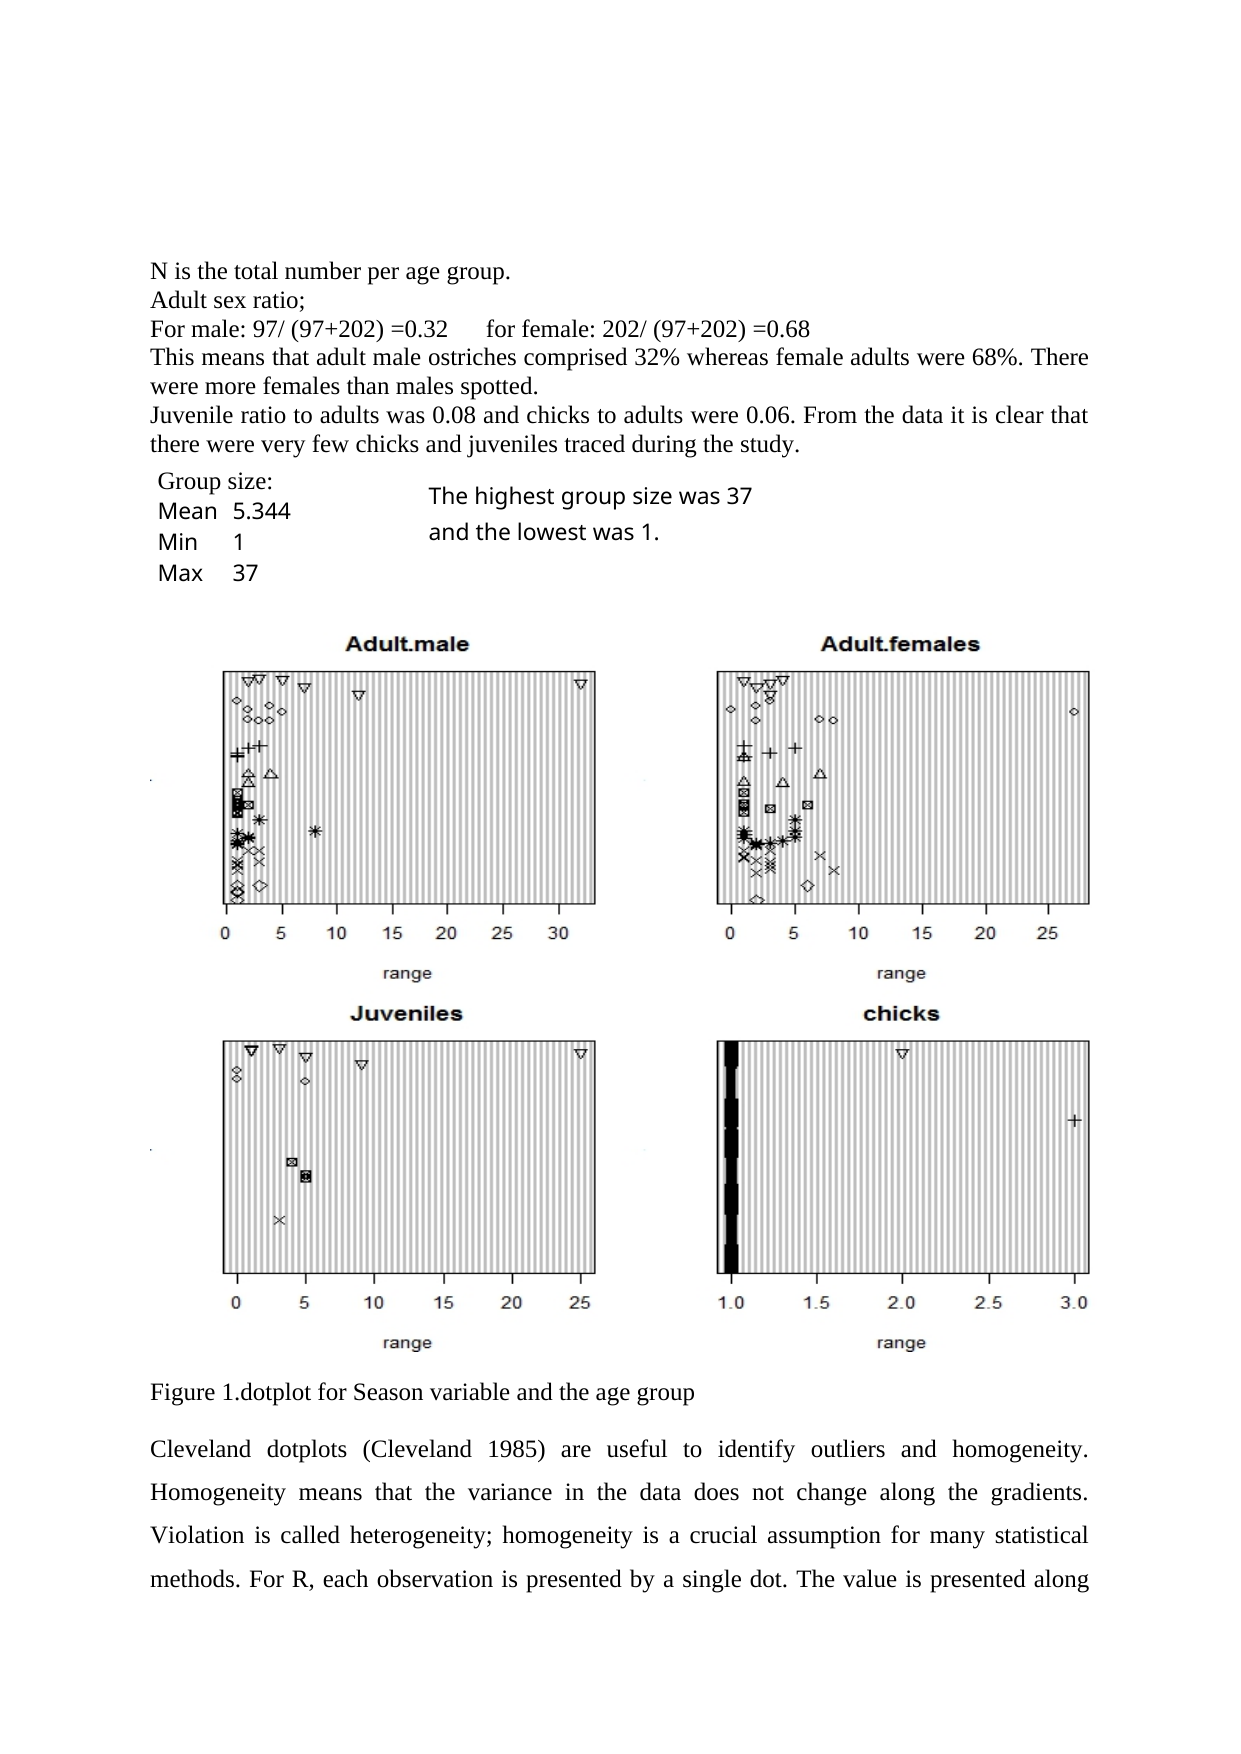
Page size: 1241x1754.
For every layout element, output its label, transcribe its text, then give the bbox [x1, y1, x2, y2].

text Adult sex ratio; [150, 285, 1090, 314]
text For male: 97/ (97+202) =0.32 for female: 202/ (97+202) =0.68 [150, 314, 1090, 342]
picture [150, 613, 1138, 1352]
text Juvenile ratio to adults was 0.08 and chicks to adults were 0.06. From the data it is clear that there were very few chicks and juveniles traced during the study. [150, 400, 1090, 457]
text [150, 1434, 1090, 1592]
text Figure 1.dotplot for Season variable and the age group [150, 1377, 1090, 1406]
text N is the total number per age group. [150, 256, 1090, 285]
text This means that adult male ostriches comprised 32% whereas female adults were 68%. There were more females than males spotted. [150, 342, 1090, 400]
